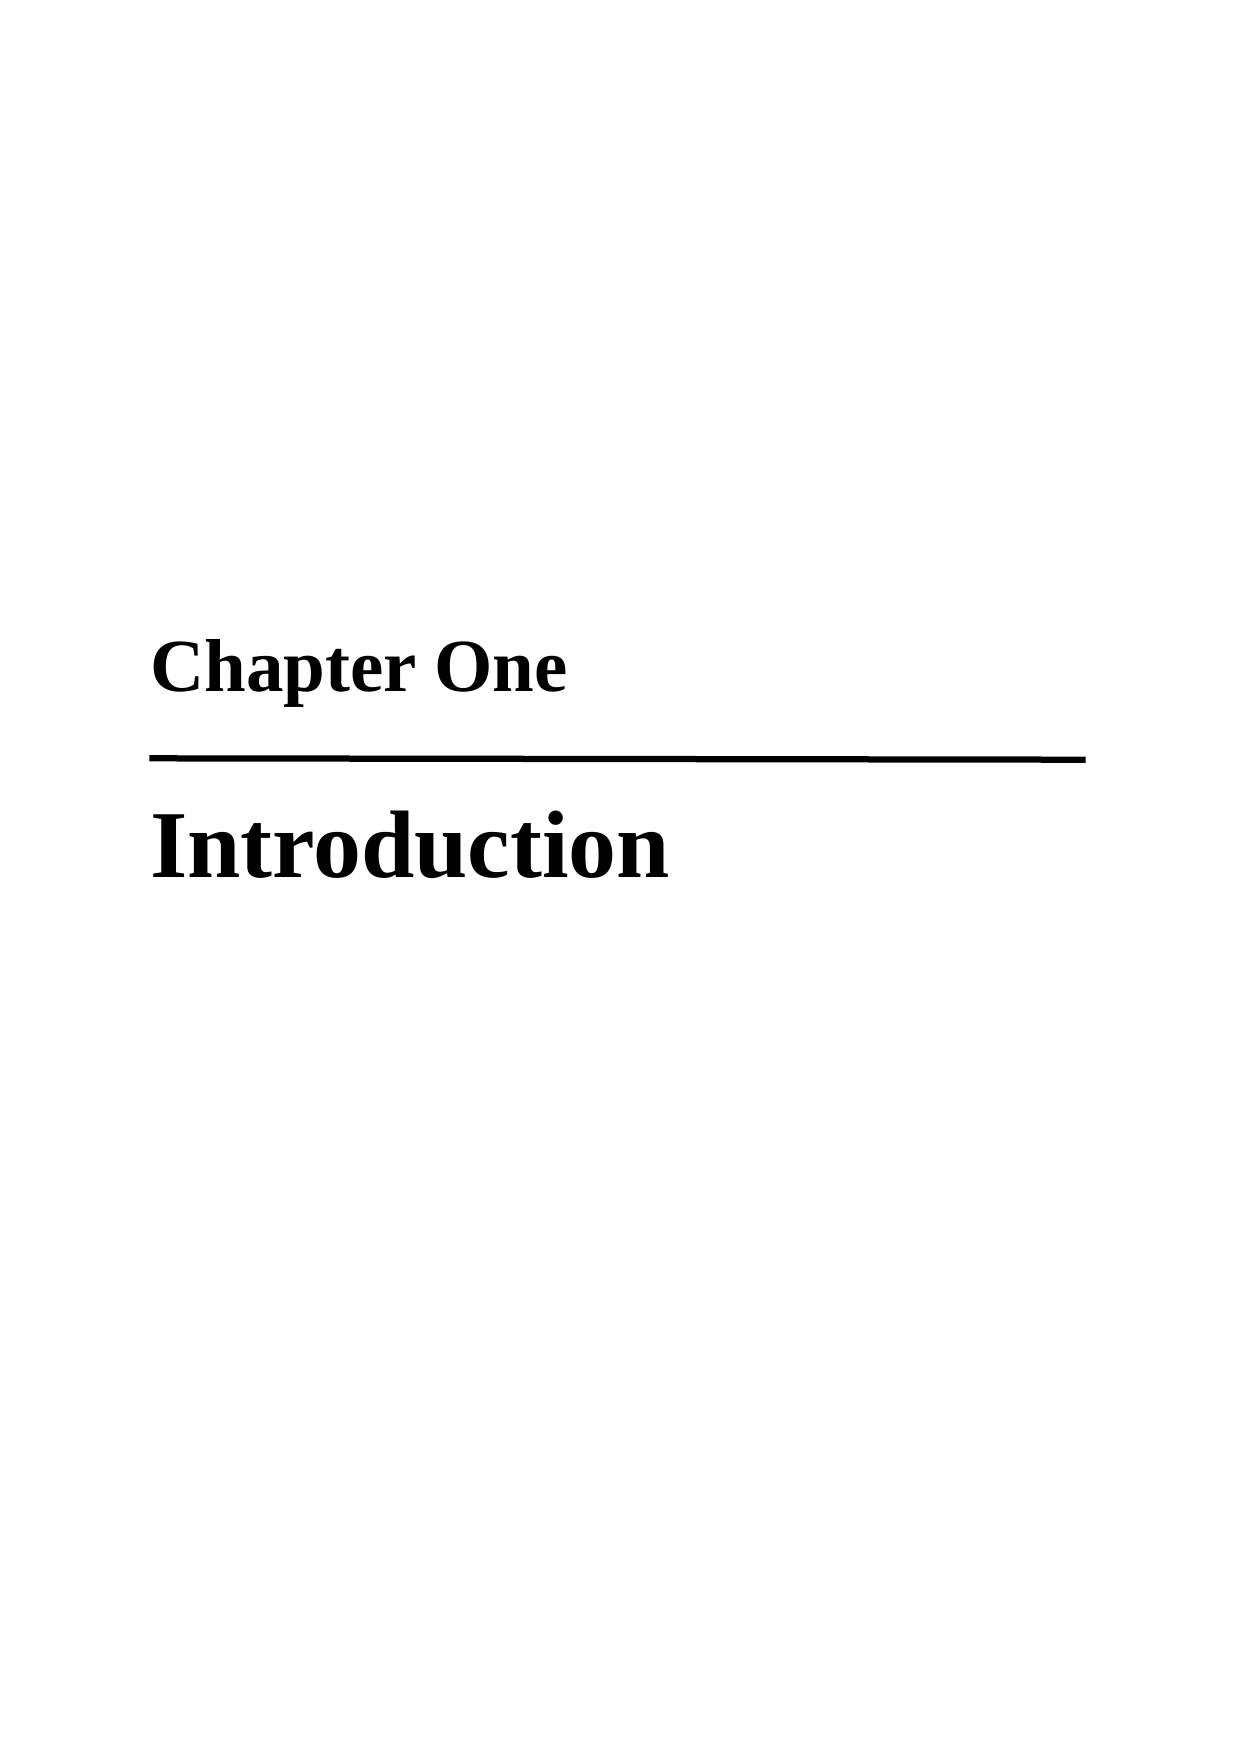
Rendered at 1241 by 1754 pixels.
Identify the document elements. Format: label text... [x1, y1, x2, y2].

subtitle Introduction [150, 788, 1090, 898]
text Chapter One [150, 621, 1090, 708]
